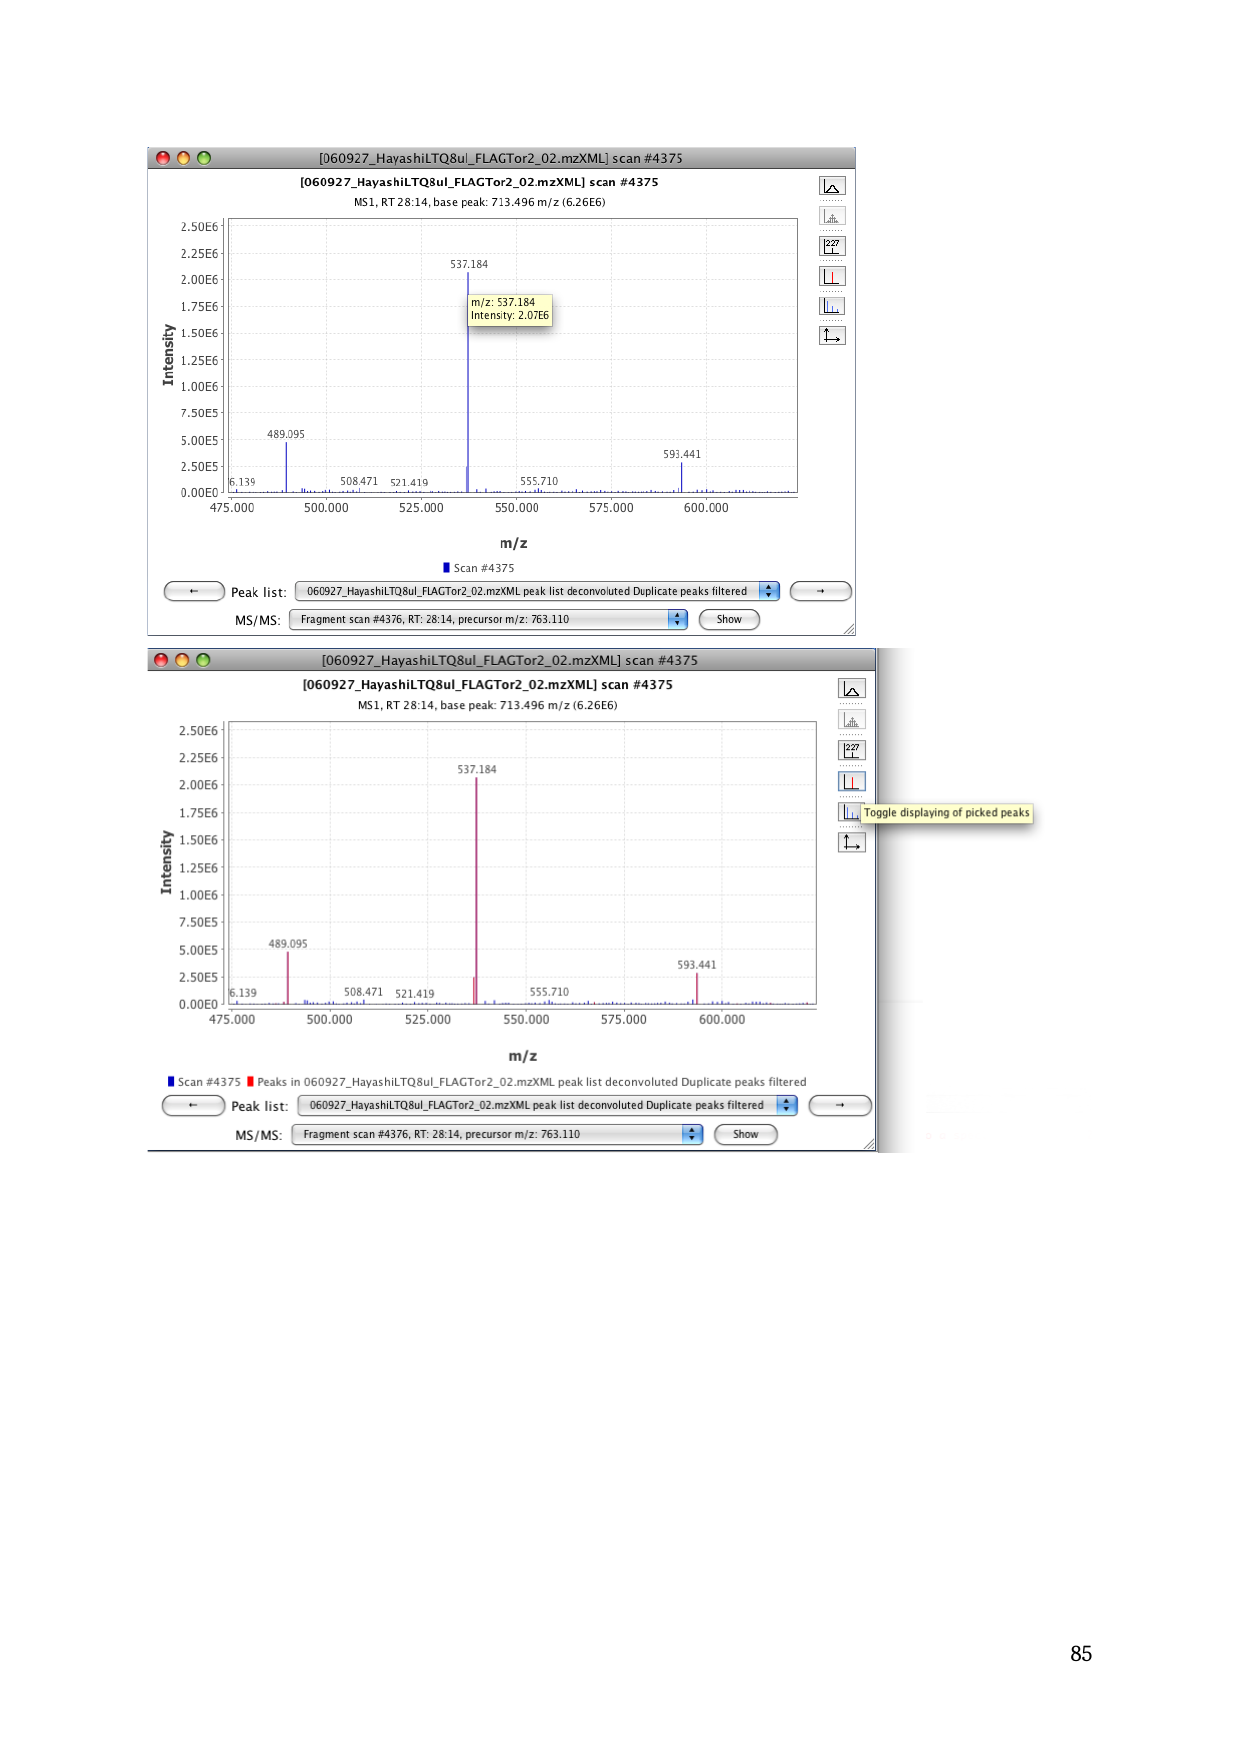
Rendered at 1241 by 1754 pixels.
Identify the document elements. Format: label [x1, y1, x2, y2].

picture [147, 147, 856, 636]
picture [147, 648, 1092, 1153]
